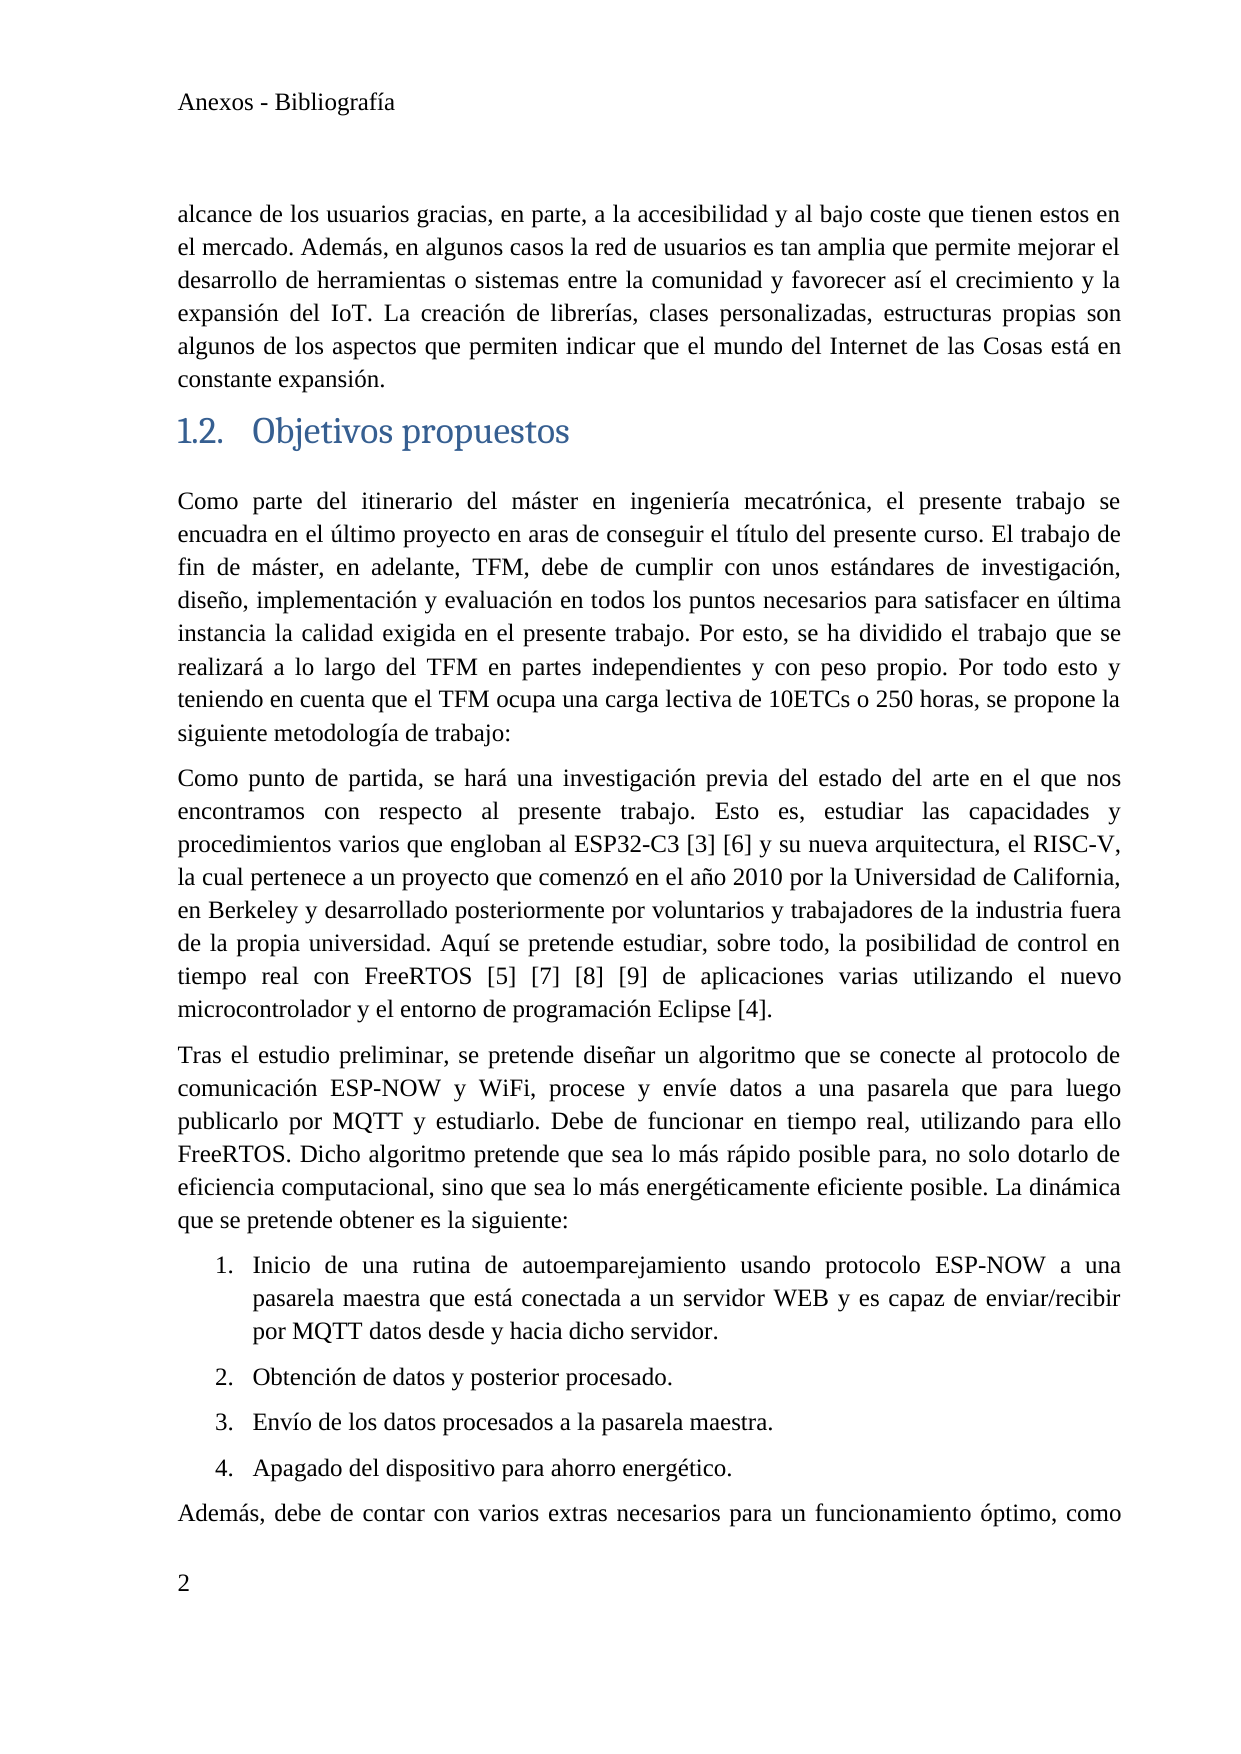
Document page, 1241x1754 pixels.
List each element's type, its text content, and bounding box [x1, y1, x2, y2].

list Apagado del dispositivo para ahorro energético. [215, 1453, 1122, 1482]
subtitle Objetivos propuestos [177, 409, 1122, 452]
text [177, 199, 1122, 392]
text Tras el estudio preliminar, se pretende diseñar un algoritmo que se conecte al protocolo de comunicación ESP-NOW y WiFi, procese y envíe datos a una pasarela que para luego publicarlo por MQTT y estudiarlo. Debe de funcionar en tiempo real, utilizando para ello FreeRTOS. Dicho algoritmo pretende que sea lo más rápido posible para, no solo dotarlo de eficiencia computacional, sino que sea lo más energéticamente eficiente posible. La dinámica que se pretende obtener es la siguiente: [177, 1040, 1122, 1234]
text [177, 1498, 1122, 1527]
list Inicio de una rutina de autoemparejamiento usando protocolo ESP-NOW a una pasarela maestra que está conectada a un servidor WEB y es capaz de enviar/recibir por MQTT datos desde y hacia dicho servidor. [215, 1250, 1122, 1345]
text Como punto de partida, se hará una investigación previa del estado del arte en el que nos encontramos con respecto al presente trabajo. Esto es, estudiar las capacidades y procedimientos varios que engloban al ESP32-C3 [3] [6] y su nueva arquitectura, el RISC-V, la cual pertenece a un proyecto que comenzó en el año 2010 por la Universidad de California, en Berkeley y desarrollado posteriormente por voluntarios y trabajadores de la industria fuera de la propia universidad. Aquí se pretende estudiar, sobre todo, la posibilidad de control en tiempo real con FreeRTOS [5] [7] [8] [9] de aplicaciones varias utilizando el nuevo microcontrolador y el entorno de programación Eclipse [4]. [177, 763, 1122, 1023]
list Envío de los datos procesados a la pasarela maestra. [215, 1407, 1122, 1436]
text Como parte del itinerario del máster en ingeniería mecatrónica, el presente trabajo se encuadra en el último proyecto en aras de conseguir el título del presente curso. El trabajo de fin de máster, en adelante, TFM, debe de cumplir con unos estándares de investigación, diseño, implementación y evaluación en todos los puntos necesarios para satisfacer en última instancia la calidad exigida en el presente trabajo. Por esto, se ha dividido el trabajo que se realizará a lo largo del TFM en partes independientes y con peso propio. Por todo esto y teniendo en cuenta que el TFM ocupa una carga lectiva de 10ETCs o 250 horas, se propone la siguiente metodología de trabajo: [177, 486, 1122, 746]
list Obtención de datos y posterior procesado. [215, 1362, 1122, 1391]
